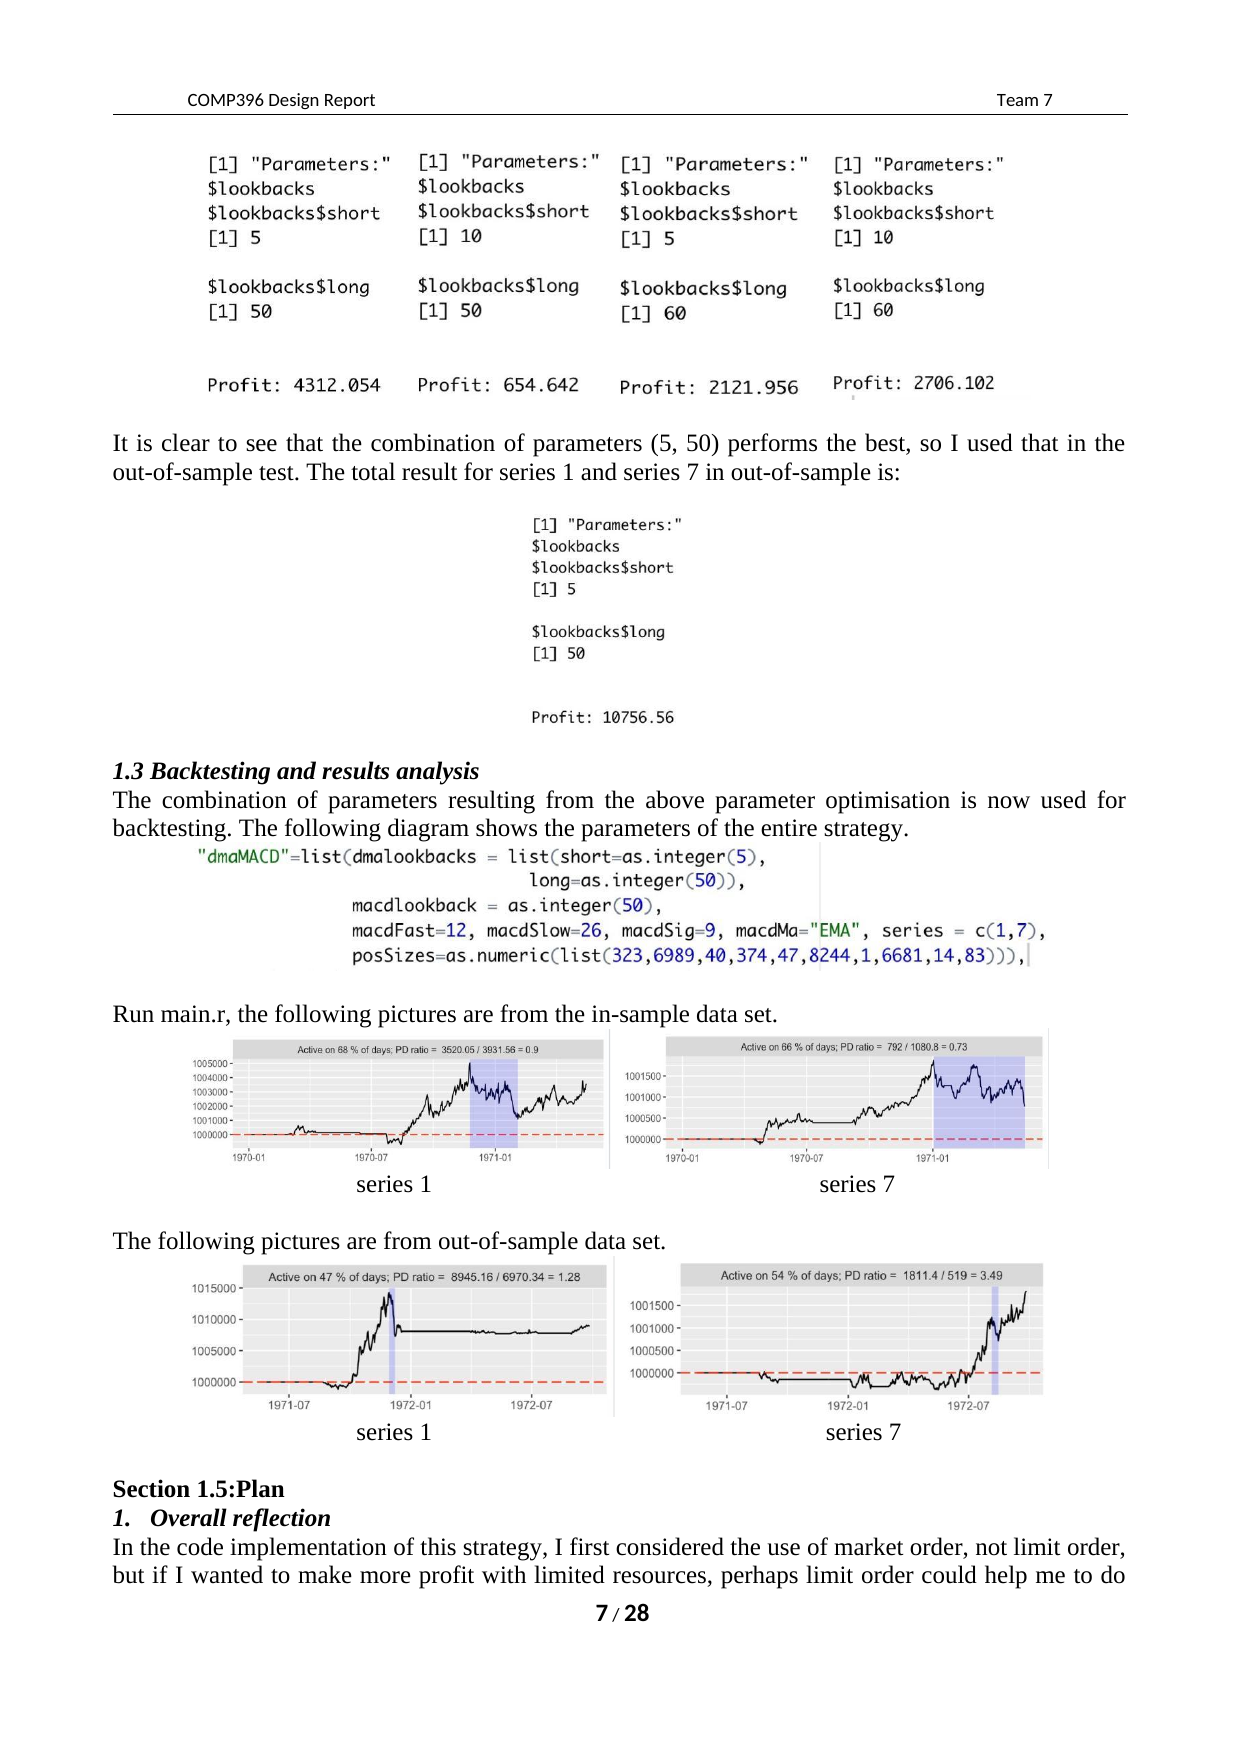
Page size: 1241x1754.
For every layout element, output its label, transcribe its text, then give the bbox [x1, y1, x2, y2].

list Overall reflection [112, 1503, 1128, 1532]
text 1.3 Backtesting and results analysis [112, 756, 1128, 785]
text It is clear to see that the combination of parameters (5, 50) performs the best, so I used that in the out-of-sample test. The total result for series 1 and series 7 in out-of-sample is: [112, 428, 1128, 486]
picture [208, 150, 1032, 400]
text Section 1.5:Plan [112, 1474, 1128, 1503]
picture [188, 842, 1053, 971]
text series 1 series 7 [112, 1417, 1128, 1446]
picture [190, 1256, 615, 1417]
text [112, 1532, 1128, 1589]
text series 1 series 7 [112, 1169, 1128, 1198]
picture [627, 1255, 1050, 1417]
text Run main.r, the following pictures are from the in-sample data set. [112, 999, 1128, 1028]
text The following pictures are from out-of-sample data set. [112, 1226, 1128, 1255]
picture [623, 1028, 1049, 1169]
picture [528, 514, 712, 728]
text The combination of parameters resulting from the above parameter optimisation is now used for backtesting. The following diagram shows the parameters of the entire strategy. [112, 785, 1128, 842]
picture [191, 1029, 611, 1169]
